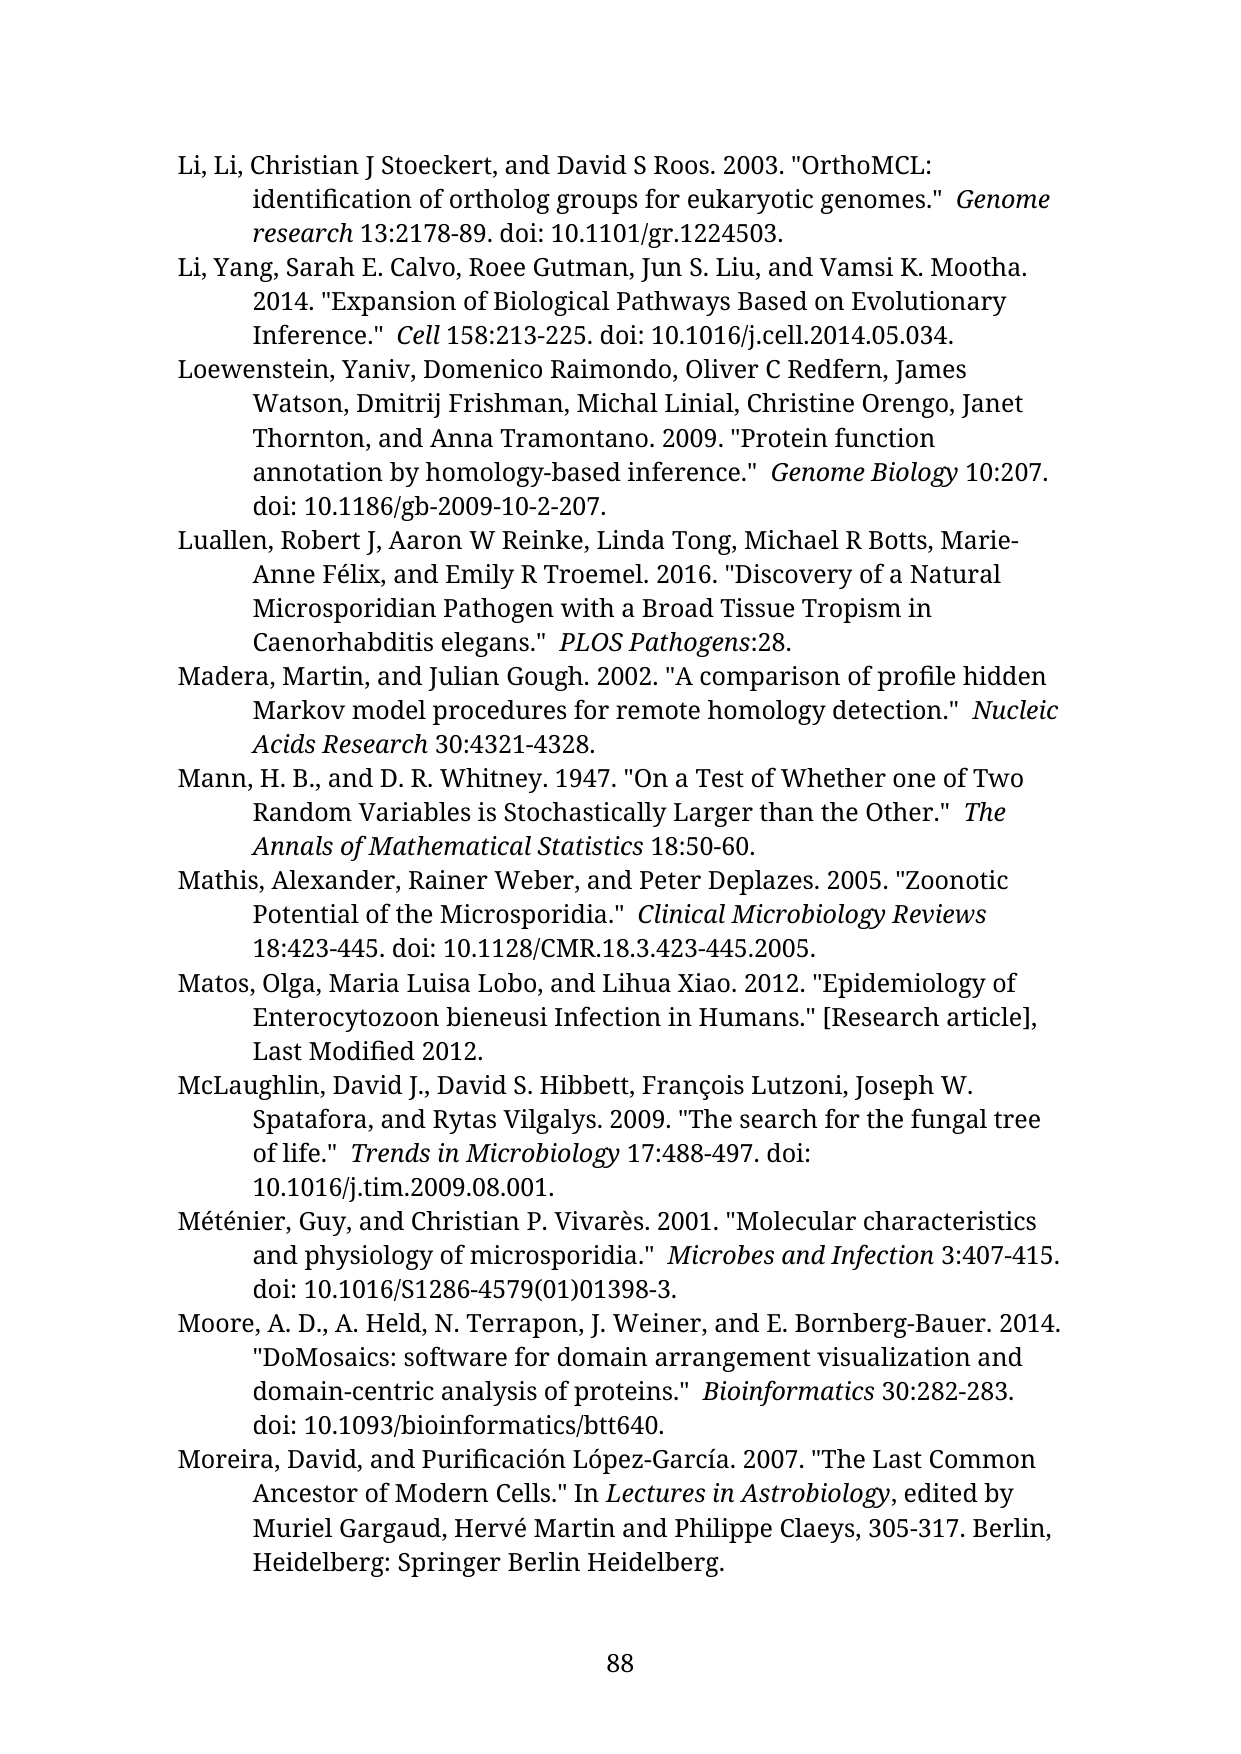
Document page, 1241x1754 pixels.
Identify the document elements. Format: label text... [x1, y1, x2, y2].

text Mathis, Alexander, Rainer Weber, and Peter Deplazes. 2005. "Zoonotic Potential of the Microsporidia." Clinical Microbiology Reviews 18:423-445. doi: 10.1128/CMR.18.3.423-445.2005. [177, 863, 1063, 965]
text Luallen, Robert J, Aaron W Reinke, Linda Tong, Michael R Botts, Marie-Anne Félix, and Emily R Troemel. 2016. "Discovery of a Natural Microsporidian Pathogen with a Broad Tissue Tropism in Caenorhabditis elegans." PLOS Pathogens:28. [177, 522, 1063, 659]
text Moreira, David, and Purificación López-García. 2007. "The Last Common Ancestor of Modern Cells." In Lectures in Astrobiology, edited by Muriel Gargaud, Hervé Martin and Philippe Claeys, 305-317. Berlin, Heidelberg: Springer Berlin Heidelberg. [177, 1442, 1063, 1578]
text Moore, A. D., A. Held, N. Terrapon, J. Weiner, and E. Bornberg-Bauer. 2014. "DoMosaics: software for domain arrangement visualization and domain-centric analysis of proteins." Bioinformatics 30:282-283. doi: 10.1093/bioinformatics/btt640. [177, 1306, 1063, 1442]
text Mann, H. B., and D. R. Whitney. 1947. "On a Test of Whether one of Two Random Variables is Stochastically Larger than the Other." The Annals of Mathematical Statistics 18:50-60. [177, 761, 1063, 863]
text Loewenstein, Yaniv, Domenico Raimondo, Oliver C Redfern, James Watson, Dmitrij Frishman, Michal Linial, Christine Orengo, Janet Thornton, and Anna Tramontano. 2009. "Protein function annotation by homology-based inference." Genome Biology 10:207. doi: 10.1186/gb-2009-10-2-207. [177, 352, 1063, 522]
text Madera, Martin, and Julian Gough. 2002. "A comparison of profile hidden Markov model procedures for remote homology detection." Nucleic Acids Research 30:4321-4328. [177, 659, 1063, 761]
text McLaughlin, David J., David S. Hibbett, François Lutzoni, Joseph W. Spatafora, and Rytas Vilgalys. 2009. "The search for the fungal tree of life." Trends in Microbiology 17:488-497. doi: 10.1016/j.tim.2009.08.001. [177, 1067, 1063, 1204]
text Matos, Olga, Maria Luisa Lobo, and Lihua Xiao. 2012. "Epidemiology of Enterocytozoon bieneusi Infection in Humans." [Research article], Last Modified 2012. [177, 965, 1063, 1067]
text Méténier, Guy, and Christian P. Vivarès. 2001. "Molecular characteristics and physiology of microsporidia." Microbes and Infection 3:407-415. doi: 10.1016/S1286-4579(01)01398-3. [177, 1204, 1063, 1306]
text Li, Yang, Sarah E. Calvo, Roee Gutman, Jun S. Liu, and Vamsi K. Mootha. 2014. "Expansion of Biological Pathways Based on Evolutionary Inference." Cell 158:213-225. doi: 10.1016/j.cell.2014.05.034. [177, 250, 1063, 352]
text Li, Li, Christian J Stoeckert, and David S Roos. 2003. "OrthoMCL: identification of ortholog groups for eukaryotic genomes." Genome research 13:2178-89. doi: 10.1101/gr.1224503. [177, 148, 1063, 250]
